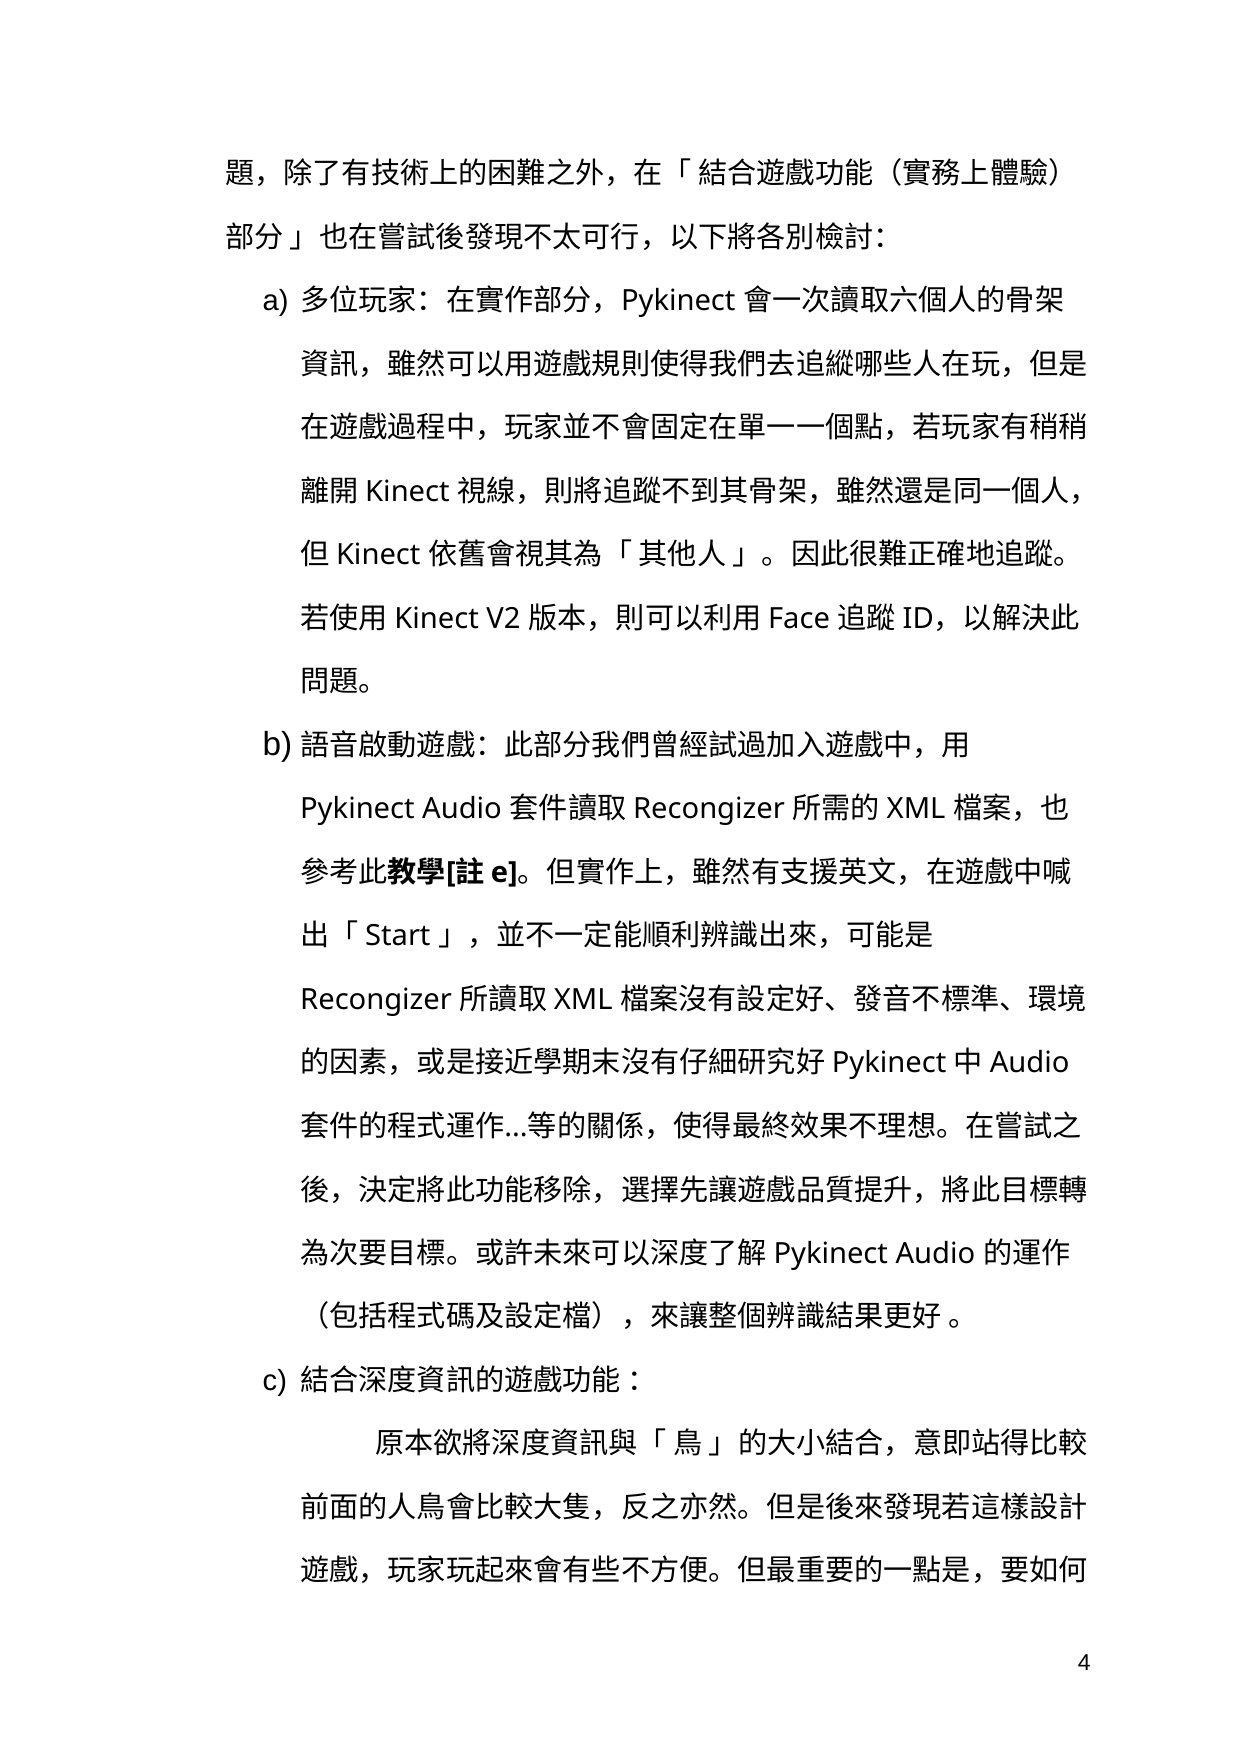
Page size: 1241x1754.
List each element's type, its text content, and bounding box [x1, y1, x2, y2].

list 多位玩家：在實作部分，Pykinect 會一次讀取六個人的骨架資訊，雖然可以用遊戲規則使得我們去追縱哪些人在玩，但是在遊戲過程中，玩家並不會固定在單一一個點，若玩家有稍稍離開 Kinect 視線，則將追蹤不到其骨架，雖然還是同一個人，但 Kinect 依舊會視其為「 其他人 」。因此很難正確地追蹤。若使用 Kinect V2 版本，則可以利用 Face 追蹤 ID，以解決此問題。 [262, 277, 1090, 700]
list 結合深度資訊的遊戲功能 ： [262, 1356, 1090, 1399]
list 語音啟動遊戲：此部分我們曾經試過加入遊戲中，用 Pykinect Audio 套件讀取 Recongizer 所需的 XML 檔案，也參考此教學[註e]。但實作上，雖然有支援英文，在遊戲中喊出「 Start 」，並不一定能順利辨識出來，可能是 Recongizer 所讀取 XML 檔案沒有設定好、發音不標準、環境的因素，或是接近學期末沒有仔細研究好 Pykinect 中 Audio 套件的程式運作...等的關係，使得最終效果不理想。在嘗試之後，決定將此功能移除，選擇先讓遊戲品質提升，將此目標轉為次要目標。或許未來可以深度了解 Pykinect Audio 的運作（包括程式碼及設定檔），來讓整個辨識結果更好 。 [262, 721, 1090, 1335]
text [225, 150, 1090, 256]
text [300, 1420, 1090, 1589]
